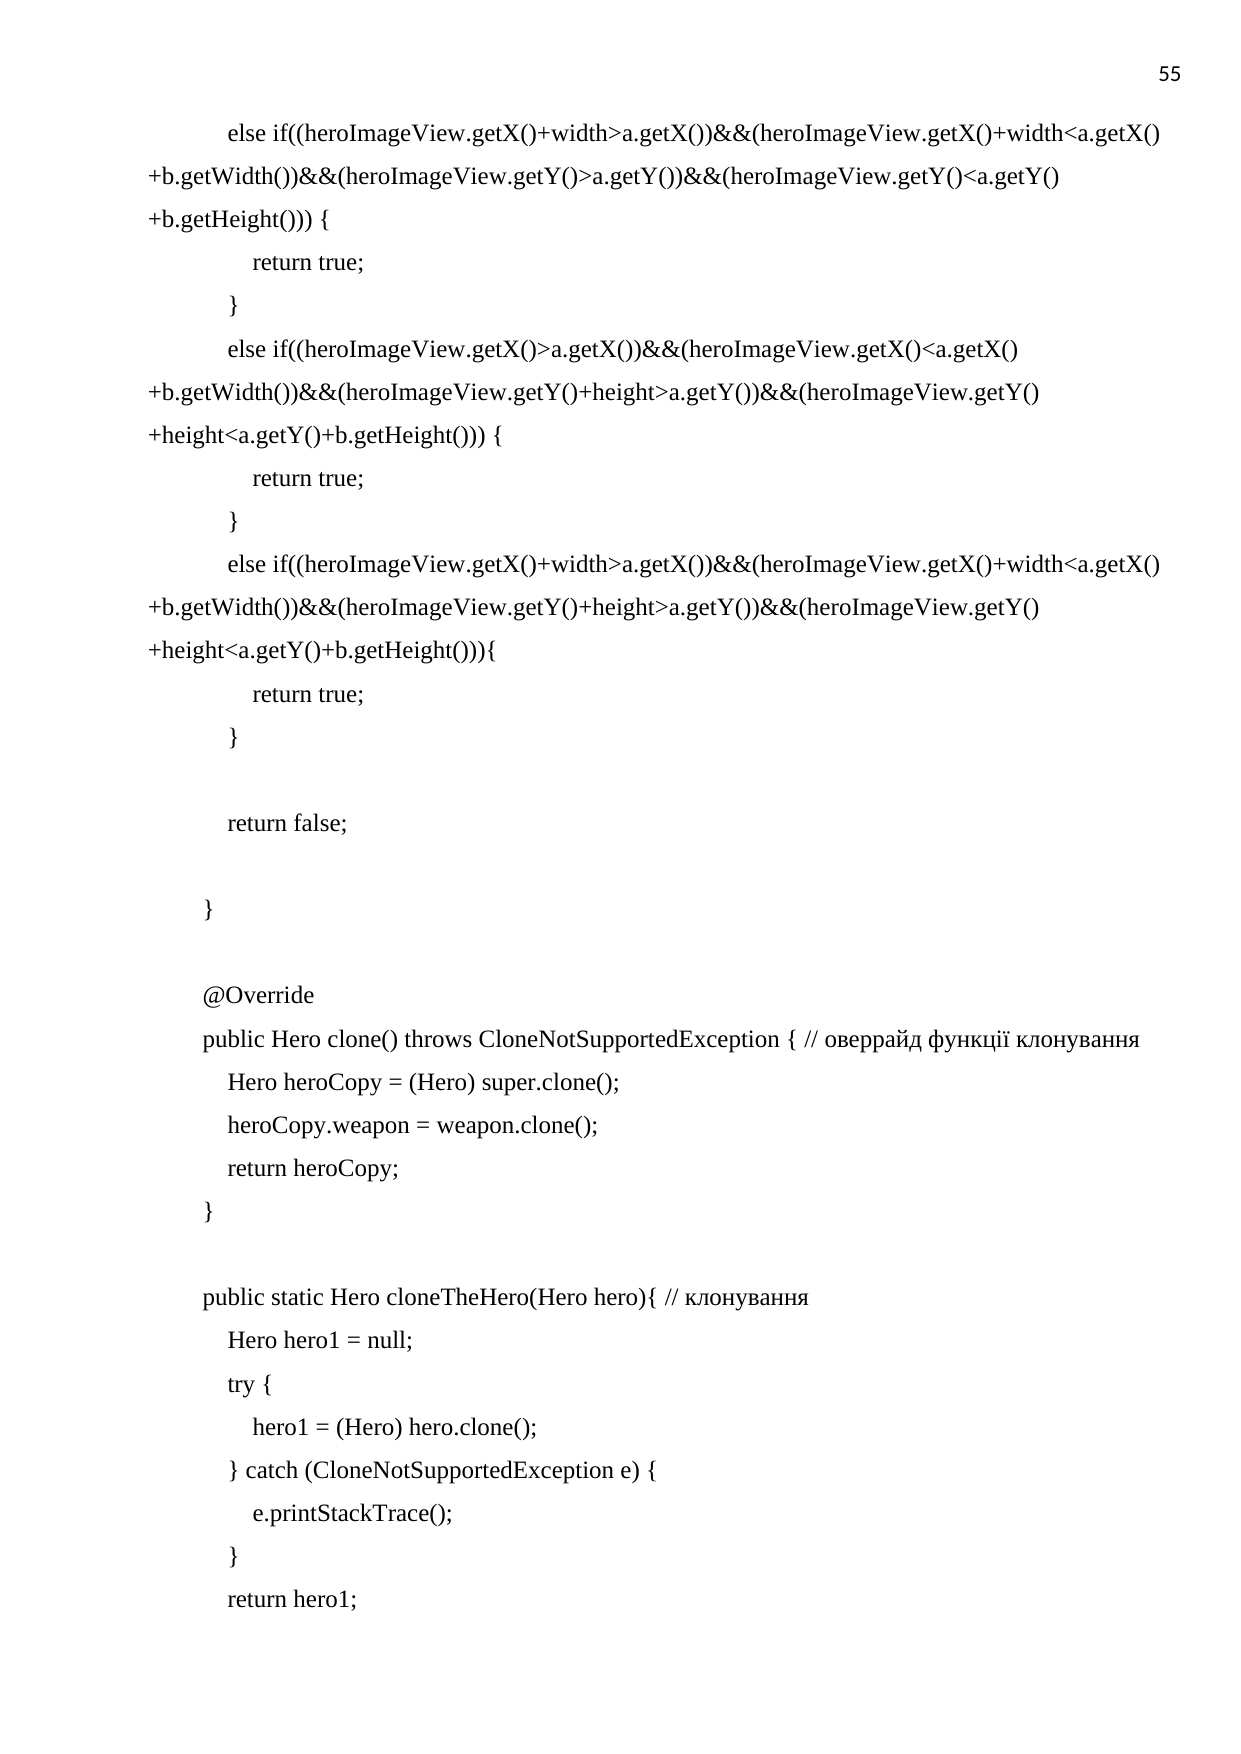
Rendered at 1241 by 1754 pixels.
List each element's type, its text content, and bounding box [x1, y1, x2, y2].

list } [148, 1196, 1181, 1225]
list return true; [148, 679, 1181, 707]
list } [148, 291, 1181, 319]
list else if((heroImageView.getX()>a.getX())&&(heroImageView.getX()<a.getX()+b.getWidth())&&(heroImageView.getY()+height>a.getY())&&(heroImageView.getY()+height<a.getY()+b.getHeight())) { [148, 334, 1181, 449]
list else if((heroImageView.getX()+width>a.getX())&&(heroImageView.getX()+width<a.getX()+b.getWidth())&&(heroImageView.getY()>a.getY())&&(heroImageView.getY()<a.getY()+b.getHeight())) { [148, 118, 1181, 233]
list else if((heroImageView.getX()+width>a.getX())&&(heroImageView.getX()+width<a.getX()+b.getWidth())&&(heroImageView.getY()+height>a.getY())&&(heroImageView.getY()+height<a.getY()+b.getHeight())){ [148, 549, 1181, 664]
list public static Hero cloneTheHero(Hero hero){ // клонування [148, 1282, 1181, 1311]
list return false; [148, 808, 1181, 837]
list hero1 = (Hero) hero.clone(); [148, 1412, 1181, 1441]
list return heroCopy; [148, 1153, 1181, 1182]
list } catch (CloneNotSupportedException e) { [148, 1455, 1181, 1484]
list return true; [148, 247, 1181, 276]
list try { [148, 1369, 1181, 1397]
list public Hero clone() throws CloneNotSupportedException { // оверрайд функції клонування [148, 1024, 1181, 1052]
list return true; [148, 463, 1181, 492]
list } [148, 894, 1181, 923]
list @Override [148, 981, 1181, 1009]
list e.printStackTrace(); [148, 1498, 1181, 1527]
list heroCopy.weapon = weapon.clone(); [148, 1110, 1181, 1139]
list } [148, 722, 1181, 751]
list Hero hero1 = null; [148, 1326, 1181, 1354]
list Hero heroCopy = (Hero) super.clone(); [148, 1067, 1181, 1096]
list } [148, 506, 1181, 535]
list } [148, 1541, 1181, 1570]
list return hero1; [148, 1584, 1181, 1613]
